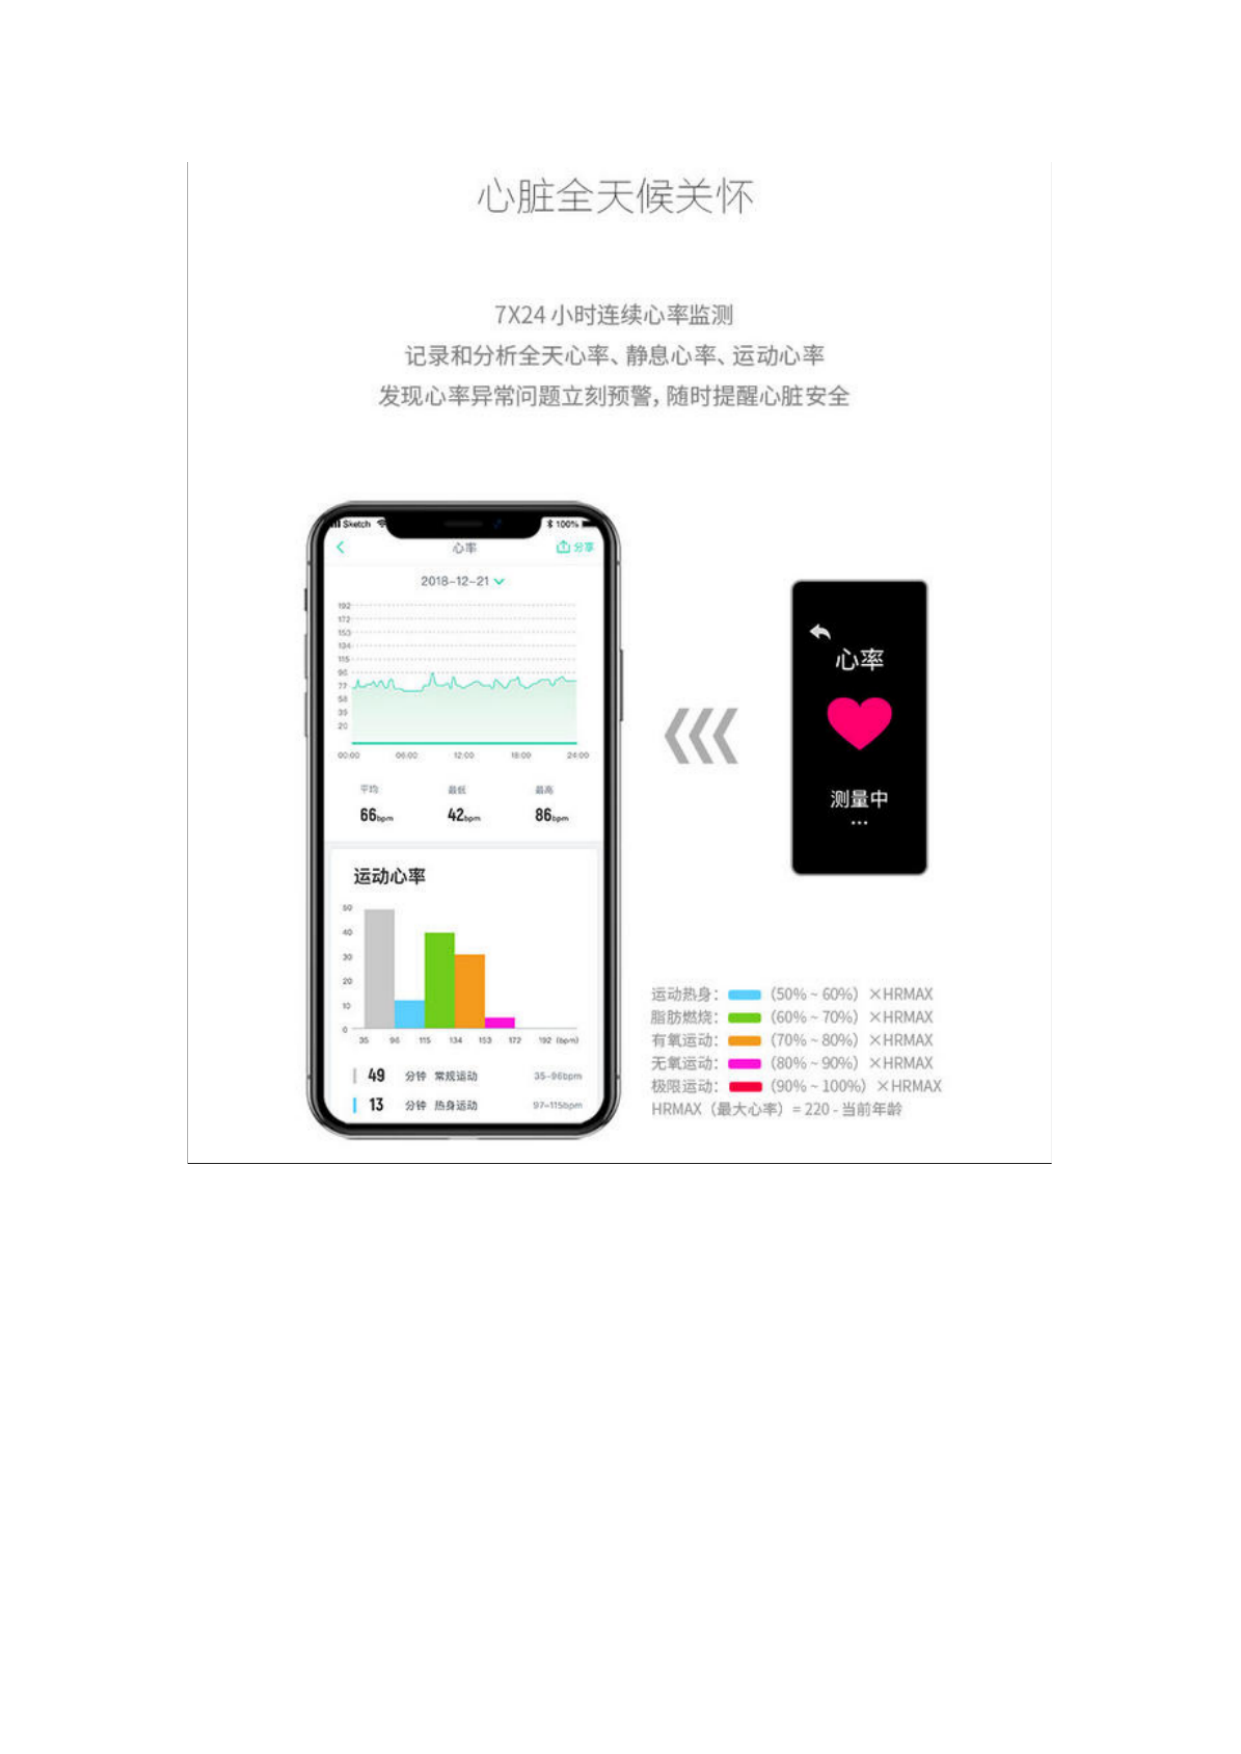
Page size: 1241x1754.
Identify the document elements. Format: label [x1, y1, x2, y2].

picture [187, 162, 1052, 1164]
